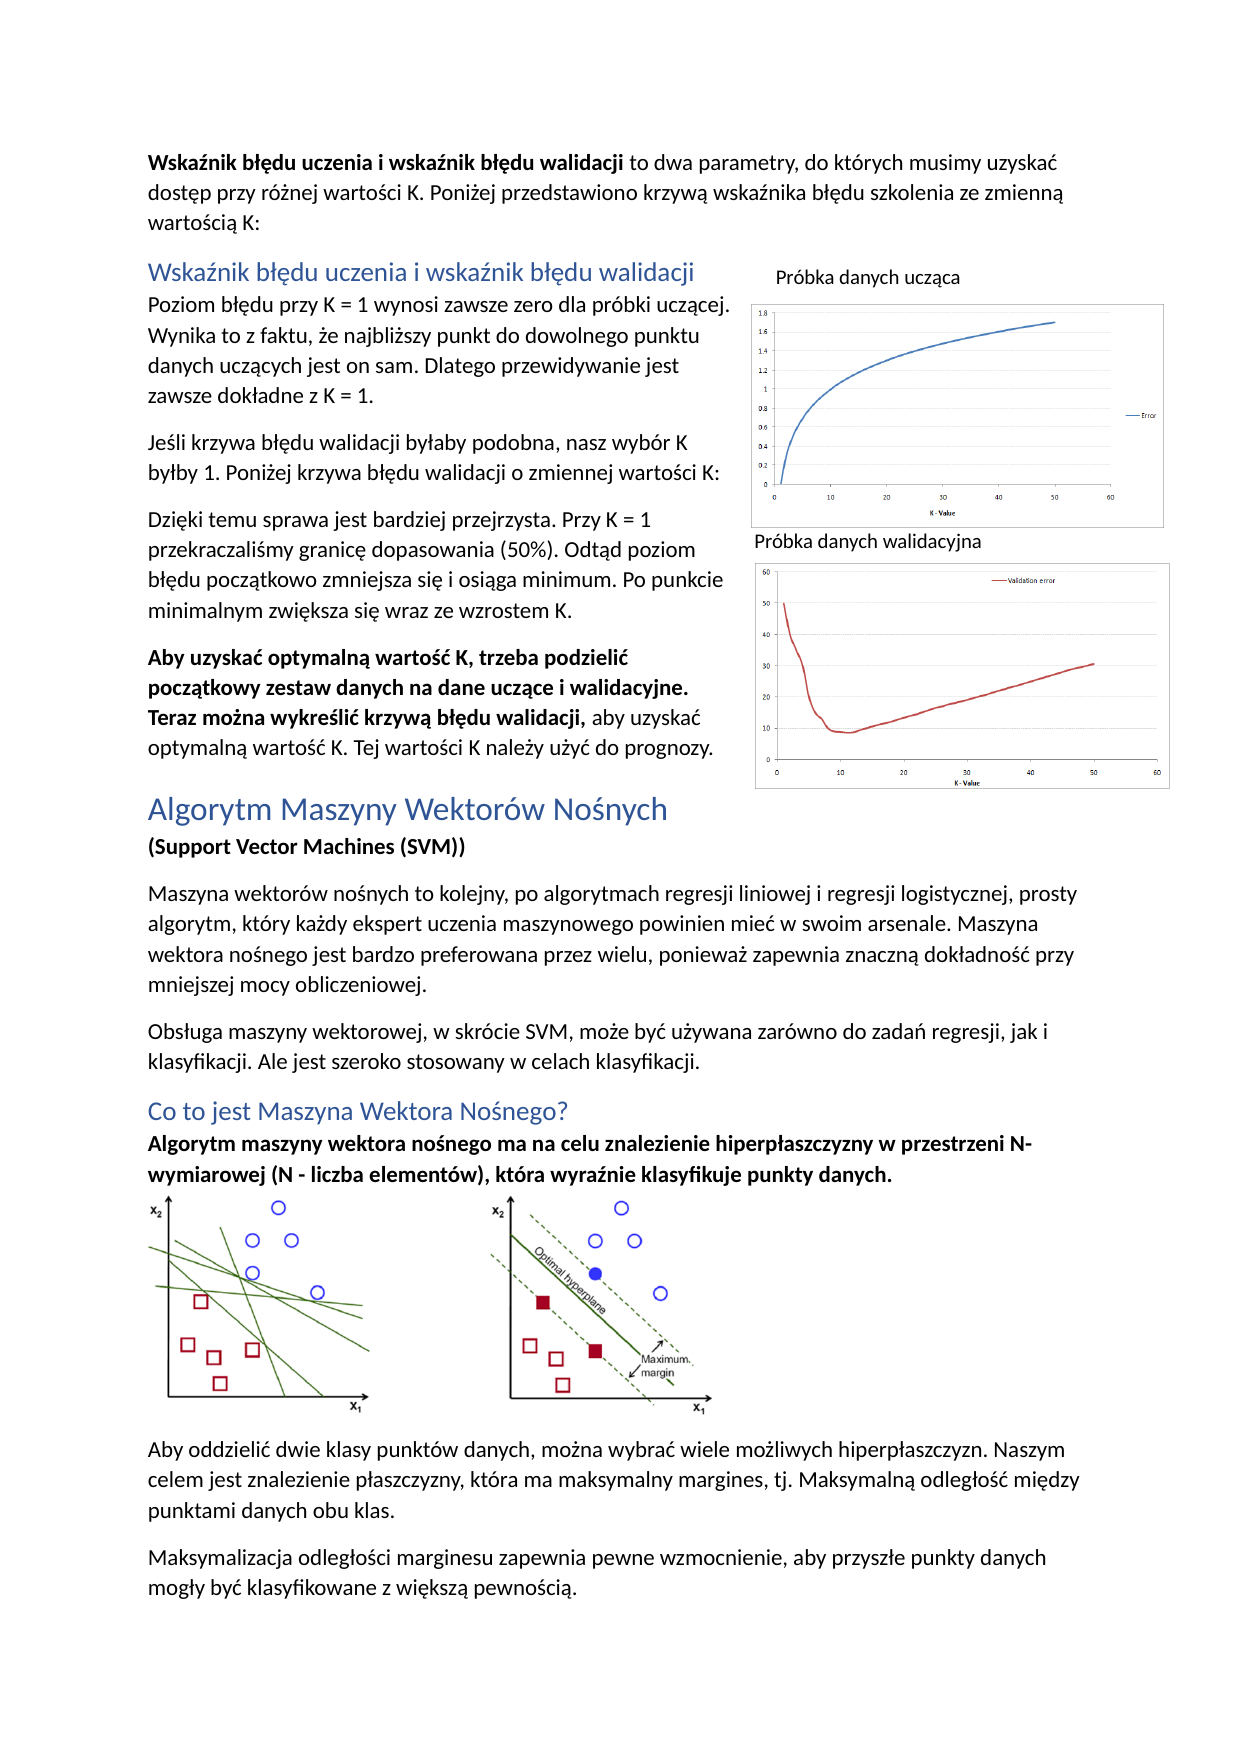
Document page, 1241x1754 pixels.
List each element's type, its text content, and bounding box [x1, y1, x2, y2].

text Poziom błędu przy K = 1 wynosi zawsze zero dla próbki uczącej. Wynika to z faktu, że najbliższy punkt do dowolnego punktu danych uczących jest on sam. Dlatego przewidywanie jest zawsze dokładne z K = 1. [148, 291, 1093, 409]
text (Support Vector Machines (SVM)) [148, 832, 1093, 860]
subtitle Algorytm Maszyny Wektorów Nośnych [148, 788, 1093, 829]
subtitle Wskaźnik błędu uczenia i wskaźnik błędu walidacji [148, 255, 1093, 288]
text Maksymalizacja odległości marginesu zapewnia pewne wzmocnienie, aby przyszłe punkty danych mogły być klasyfikowane z większą pewnością. [148, 1543, 1093, 1601]
picture [754, 562, 1170, 790]
text Dzięki temu sprawa jest bardziej przejrzysta. Przy K = 1 przekraczaliśmy granicę dopasowania (50%). Odtąd poziom błędu początkowo zmniejsza się i osiąga minimum. Po punkcie minimalnym zwiększa się wraz ze wzrostem K. [148, 505, 1093, 624]
text Wskaźnik błędu uczenia i wskaźnik błędu walidacji to dwa parametry, do których musimy uzyskać dostęp przy różnej wartości K. Poniżej przedstawiono krzywą wskaźnika błędu szkolenia ze zmienną wartością K: [148, 148, 1093, 236]
text Maszyna wektorów nośnych to kolejny, po algorytmach regresji liniowej i regresji logistycznej, prosty algorytm, który każdy ekspert uczenia maszynowego powinien mieć w swoim arsenale. Maszyna wektora nośnego jest bardzo preferowana przez wielu, ponieważ zapewnia znaczną dokładność przy mniejszej mocy obliczeniowej. [148, 879, 1093, 998]
picture [148, 1194, 713, 1415]
text Obsługa maszyny wektorowej, w skrócie SVM, może być używana zarówno do zadań regresji, jak i klasyfikacji. Ale jest szeroko stosowany w celach klasyfikacji. [148, 1017, 1093, 1075]
text Algorytm maszyny wektora nośnego ma na celu znalezienie hiperpłaszczyzny w przestrzeni N-wymiarowej (N - liczba elementów), która wyraźnie klasyfikuje punkty danych. [148, 1129, 1093, 1188]
text Jeśli krzywa błędu walidacji byłaby podobna, nasz wybór K byłby 1. Poniżej krzywa błędu walidacji o zmiennej wartości K: [148, 428, 750, 486]
subtitle Co to jest Maszyna Wektora Nośnego? [148, 1094, 1093, 1127]
text Aby uzyskać optymalną wartość K, trzeba podzielić początkowy zestaw danych na dane uczące i walidacyjne. Teraz można wykreślić krzywą błędu walidacji, aby uzyskać optymalną wartość K. Tej wartości K należy użyć do prognozy. [148, 643, 754, 761]
picture [750, 303, 1164, 529]
